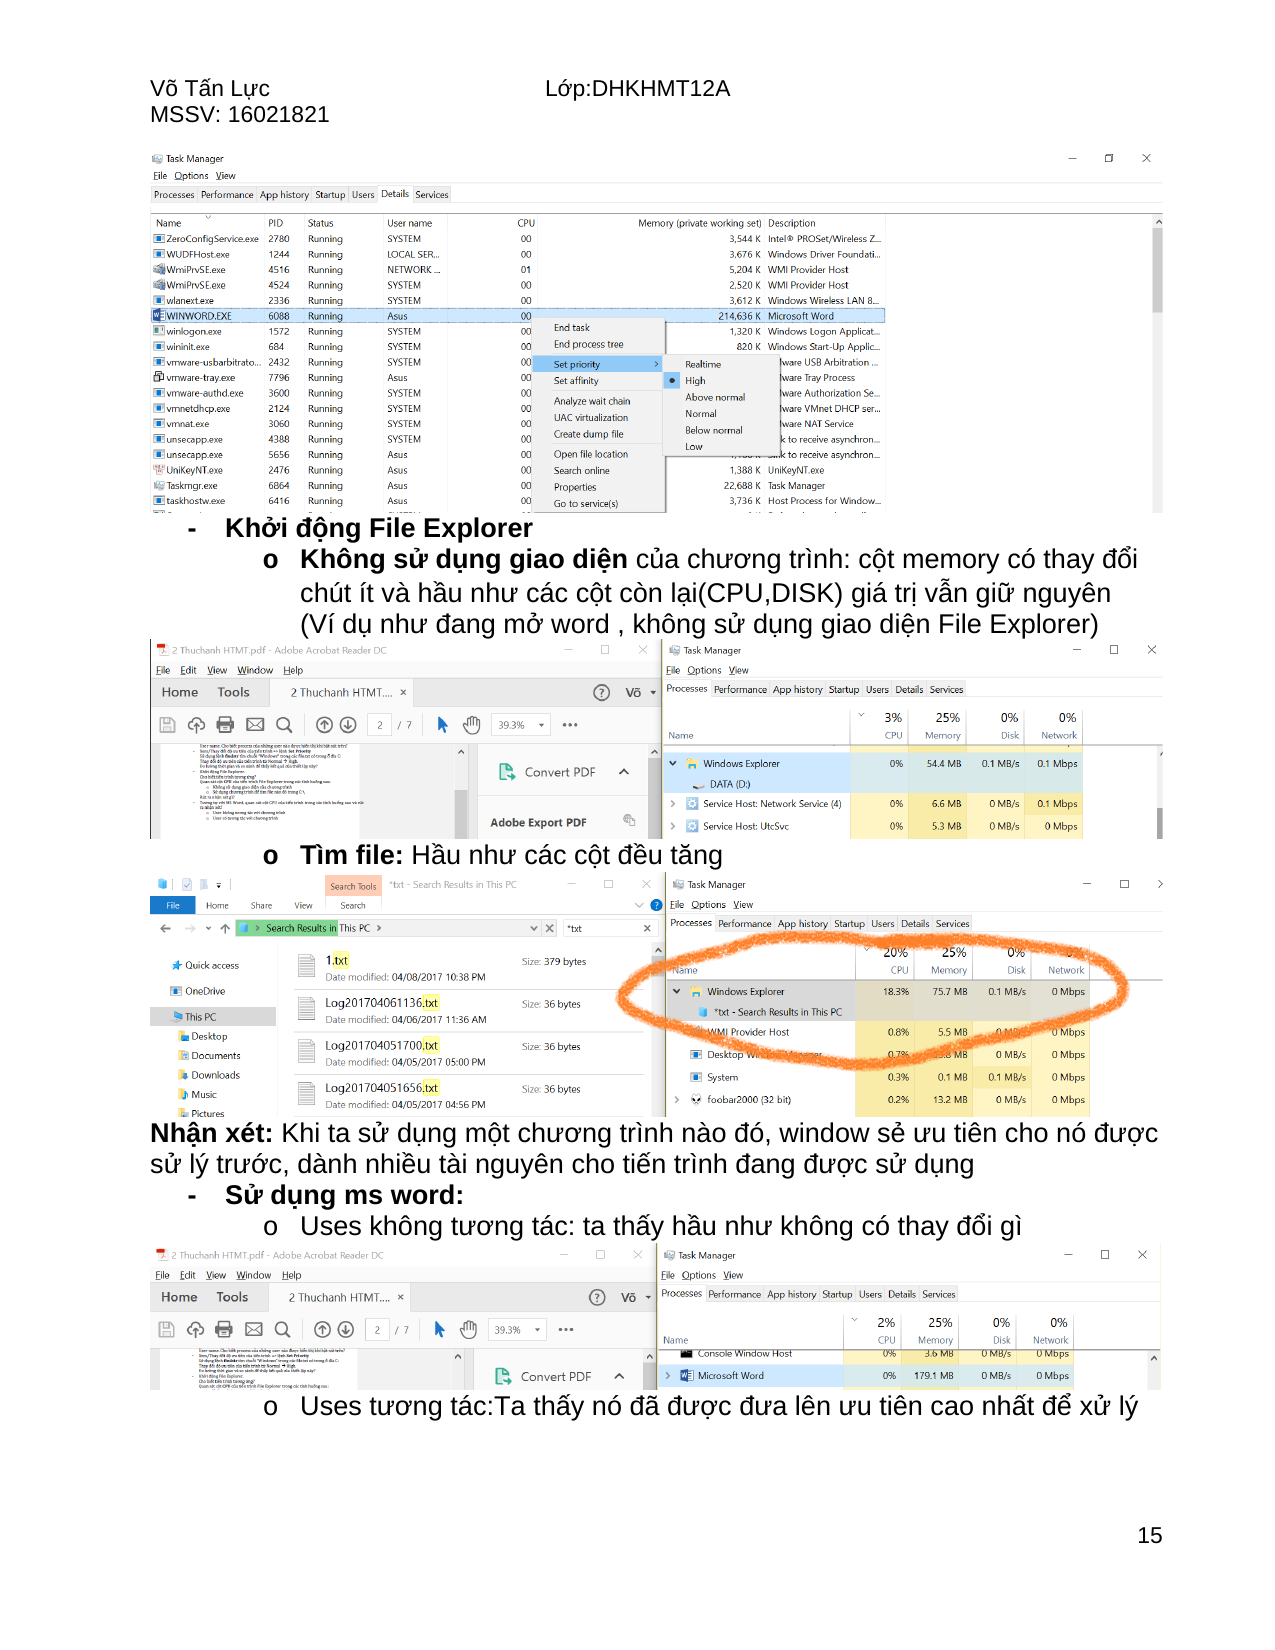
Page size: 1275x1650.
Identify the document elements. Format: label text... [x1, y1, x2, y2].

list Khởi động File Explorer [187, 513, 1162, 543]
list Uses tương tác:Ta thấy nó đã được đưa lên ưu tiên cao nhất để xử lý [262, 1390, 1162, 1423]
picture [150, 872, 1163, 1117]
picture [150, 639, 1163, 839]
list Uses không tương tác: ta thấy hầu như không có thay đổi gì [262, 1210, 1162, 1244]
picture [150, 150, 1163, 513]
text Nhận xét: Khi ta sử dụng một chương trình nào đó, window sẻ ưu tiên cho nó được sử lý trước, dành nhiều tài nguyên cho tiến trình đang được sử dụng [150, 1117, 1162, 1179]
list Sử dụng ms word: [187, 1179, 1162, 1210]
picture [150, 1243, 1161, 1390]
list Không sử dụng giao diện của chương trình: cột memory có thay đổi chút ít và hầu như các cột còn lại(CPU,DISK) giá trị vẫn giữ nguyên [262, 543, 1162, 608]
list Tìm file: Hầu như các cột đều tăng [262, 839, 1162, 872]
text (Ví dụ như đang mở word , không sử dụng giao diện File Explorer) [300, 608, 1162, 639]
